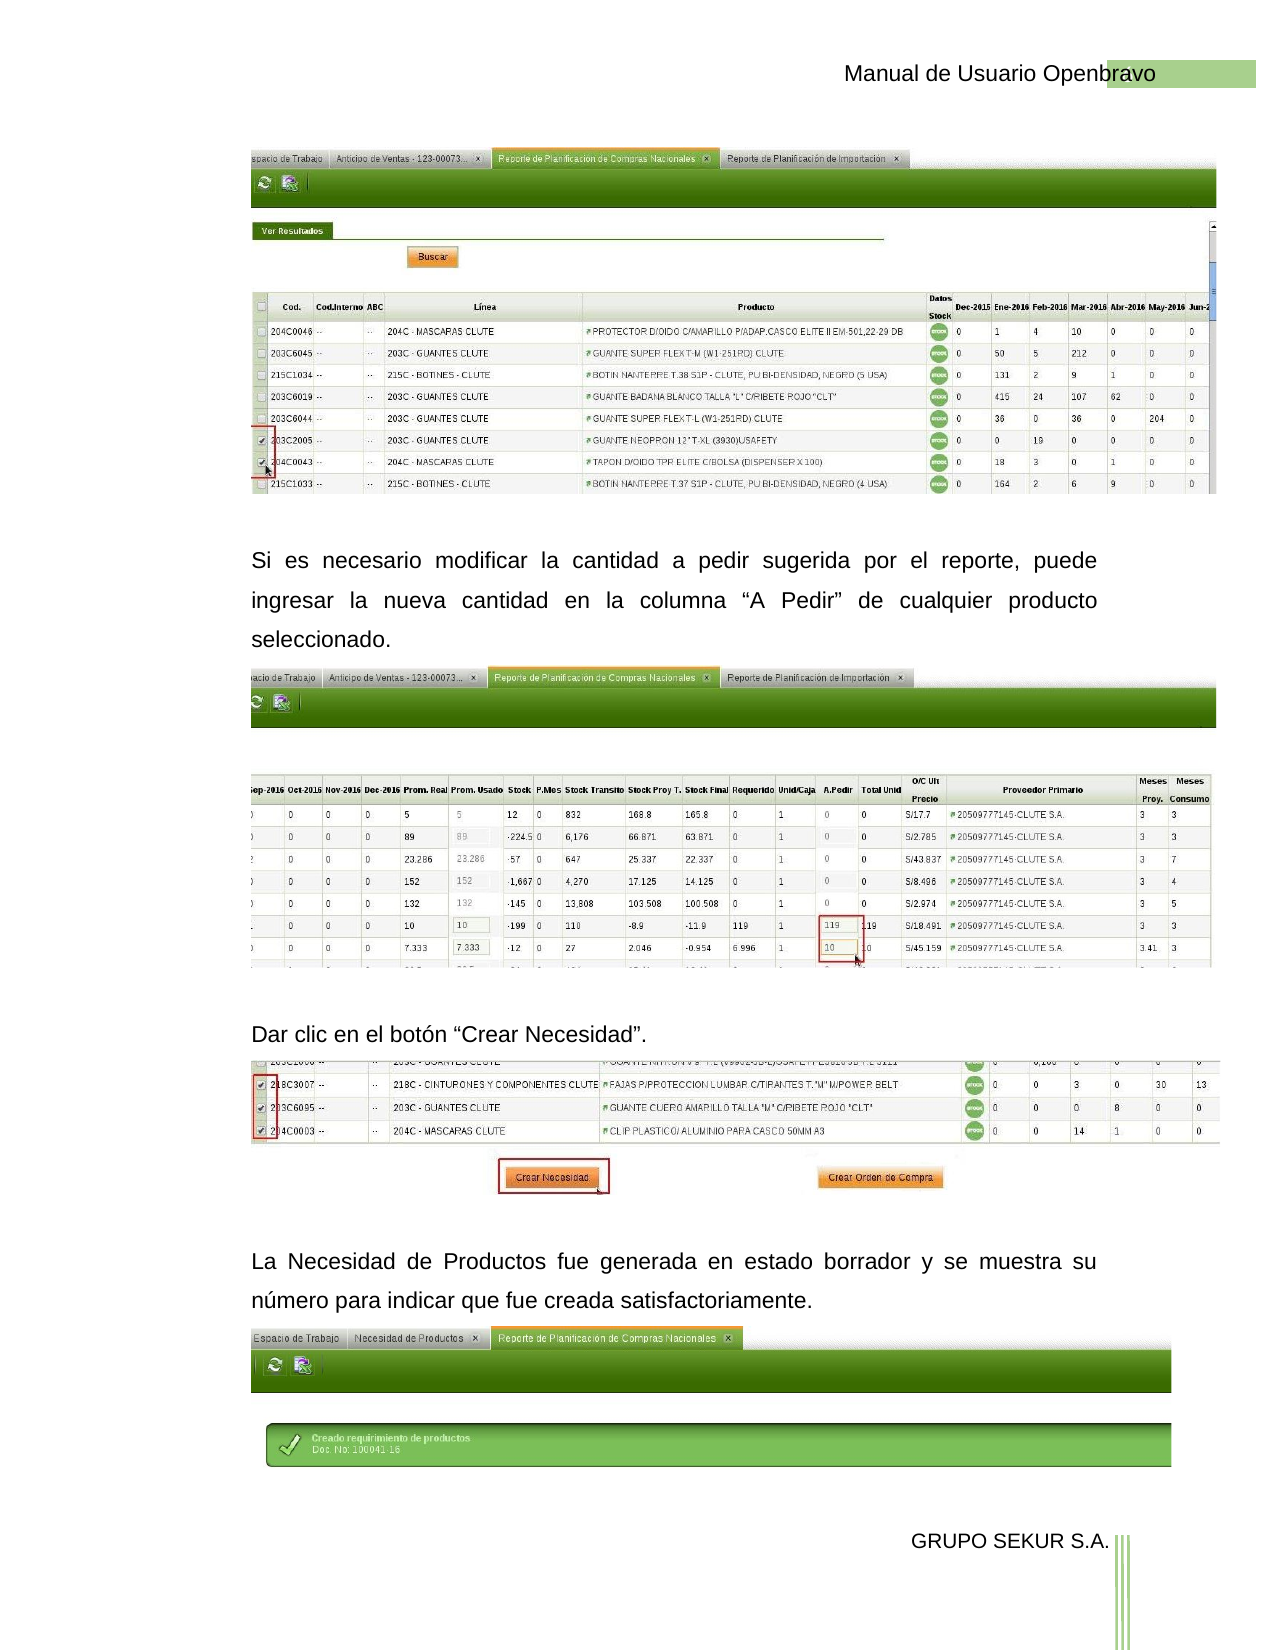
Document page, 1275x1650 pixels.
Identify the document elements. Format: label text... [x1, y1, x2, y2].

text La Necesidad de Productos fue generada en estado borrador y se muestra su número para indicar que fue creada satisfactoriamente. [251, 1248, 1098, 1313]
picture [251, 147, 1217, 494]
picture [251, 1326, 1172, 1475]
picture [251, 1060, 1221, 1195]
text Dar clic en el botón “Crear Necesidad”. [251, 1021, 1098, 1048]
picture [251, 665, 1217, 968]
text Si es necesario modificar la cantidad a pedir sugerida por el reporte, puede ingresar la nueva cantidad en la columna “A Pedir” de cualquier producto seleccionado. [251, 547, 1098, 652]
